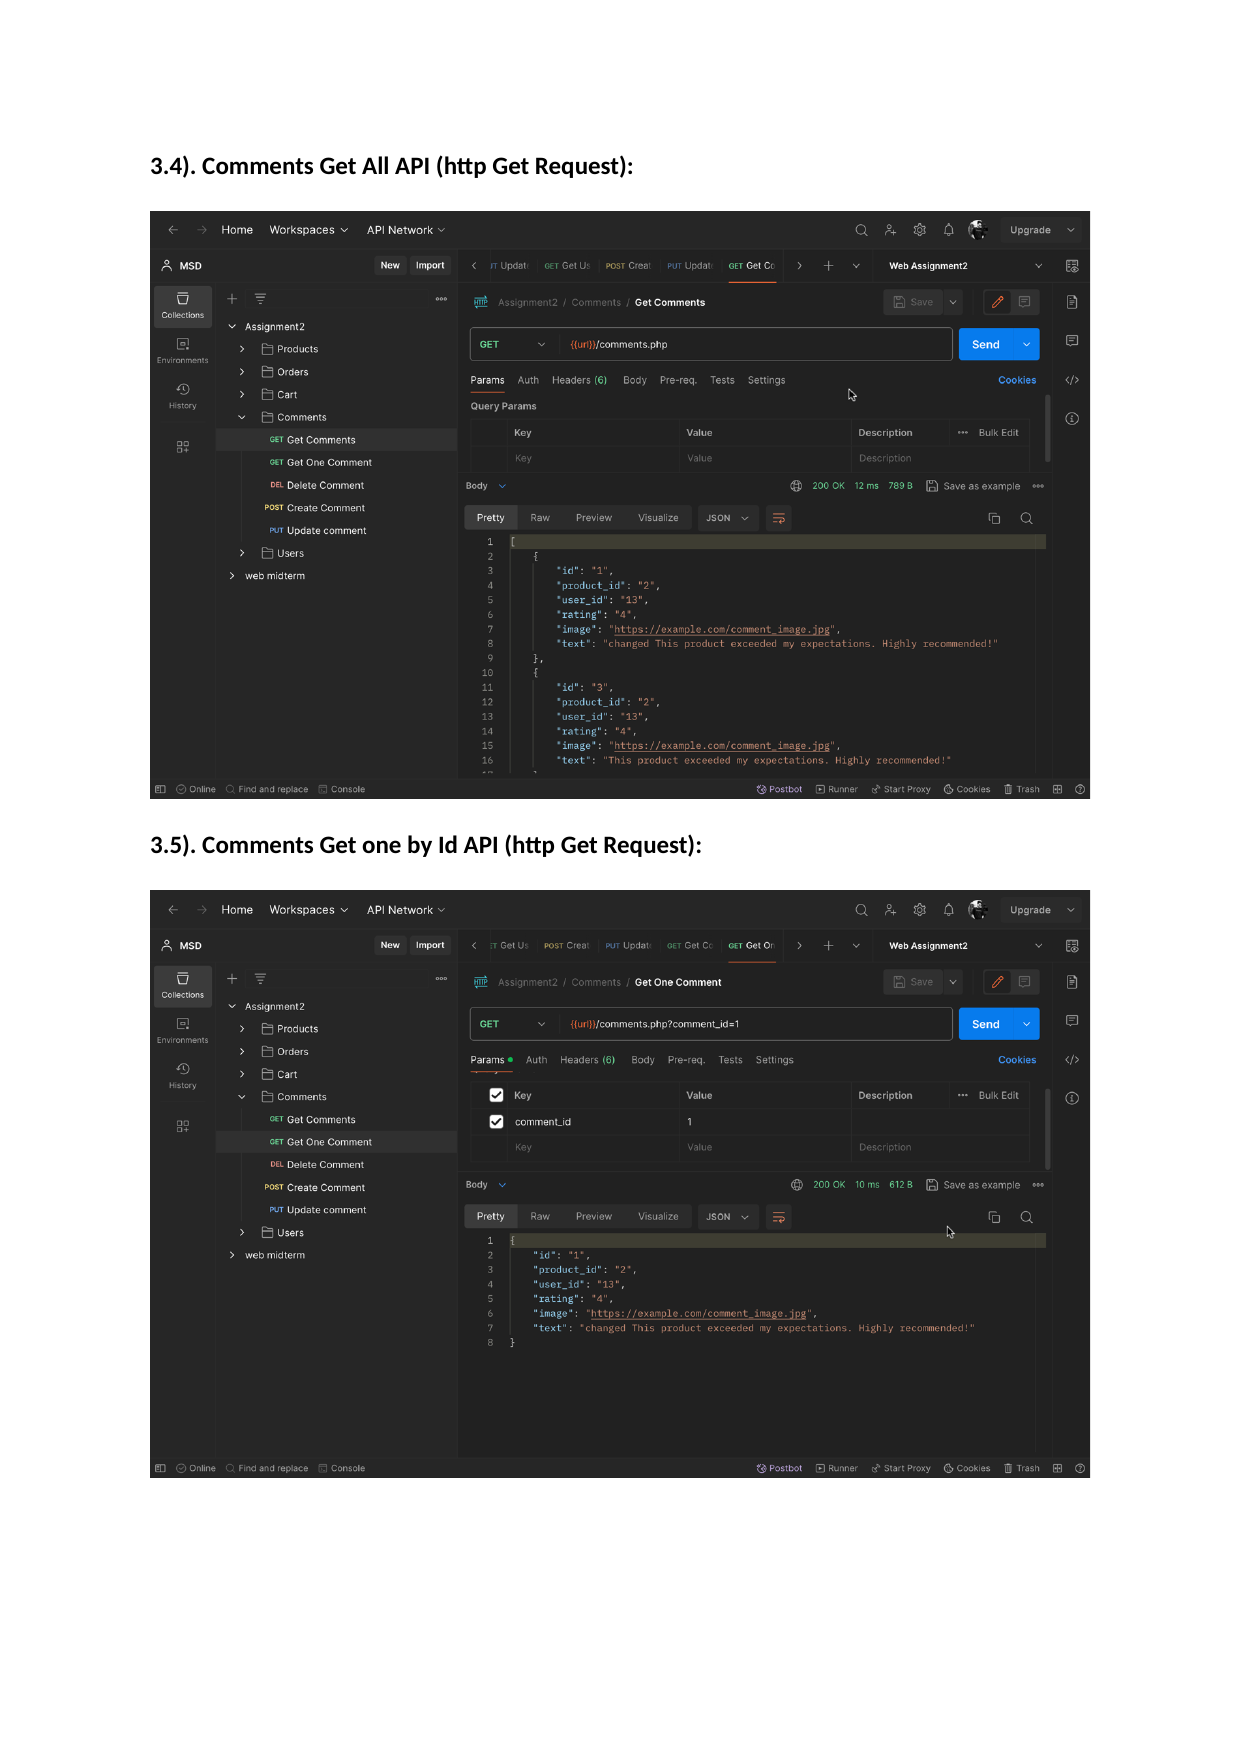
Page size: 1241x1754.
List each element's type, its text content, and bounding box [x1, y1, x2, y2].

picture [150, 211, 1091, 799]
text 3.5). Comments Get one by Id API (http Get Request): [150, 829, 1090, 860]
text 3.4). Comments Get All API (http Get Request): [150, 150, 1090, 181]
picture [150, 890, 1091, 1478]
